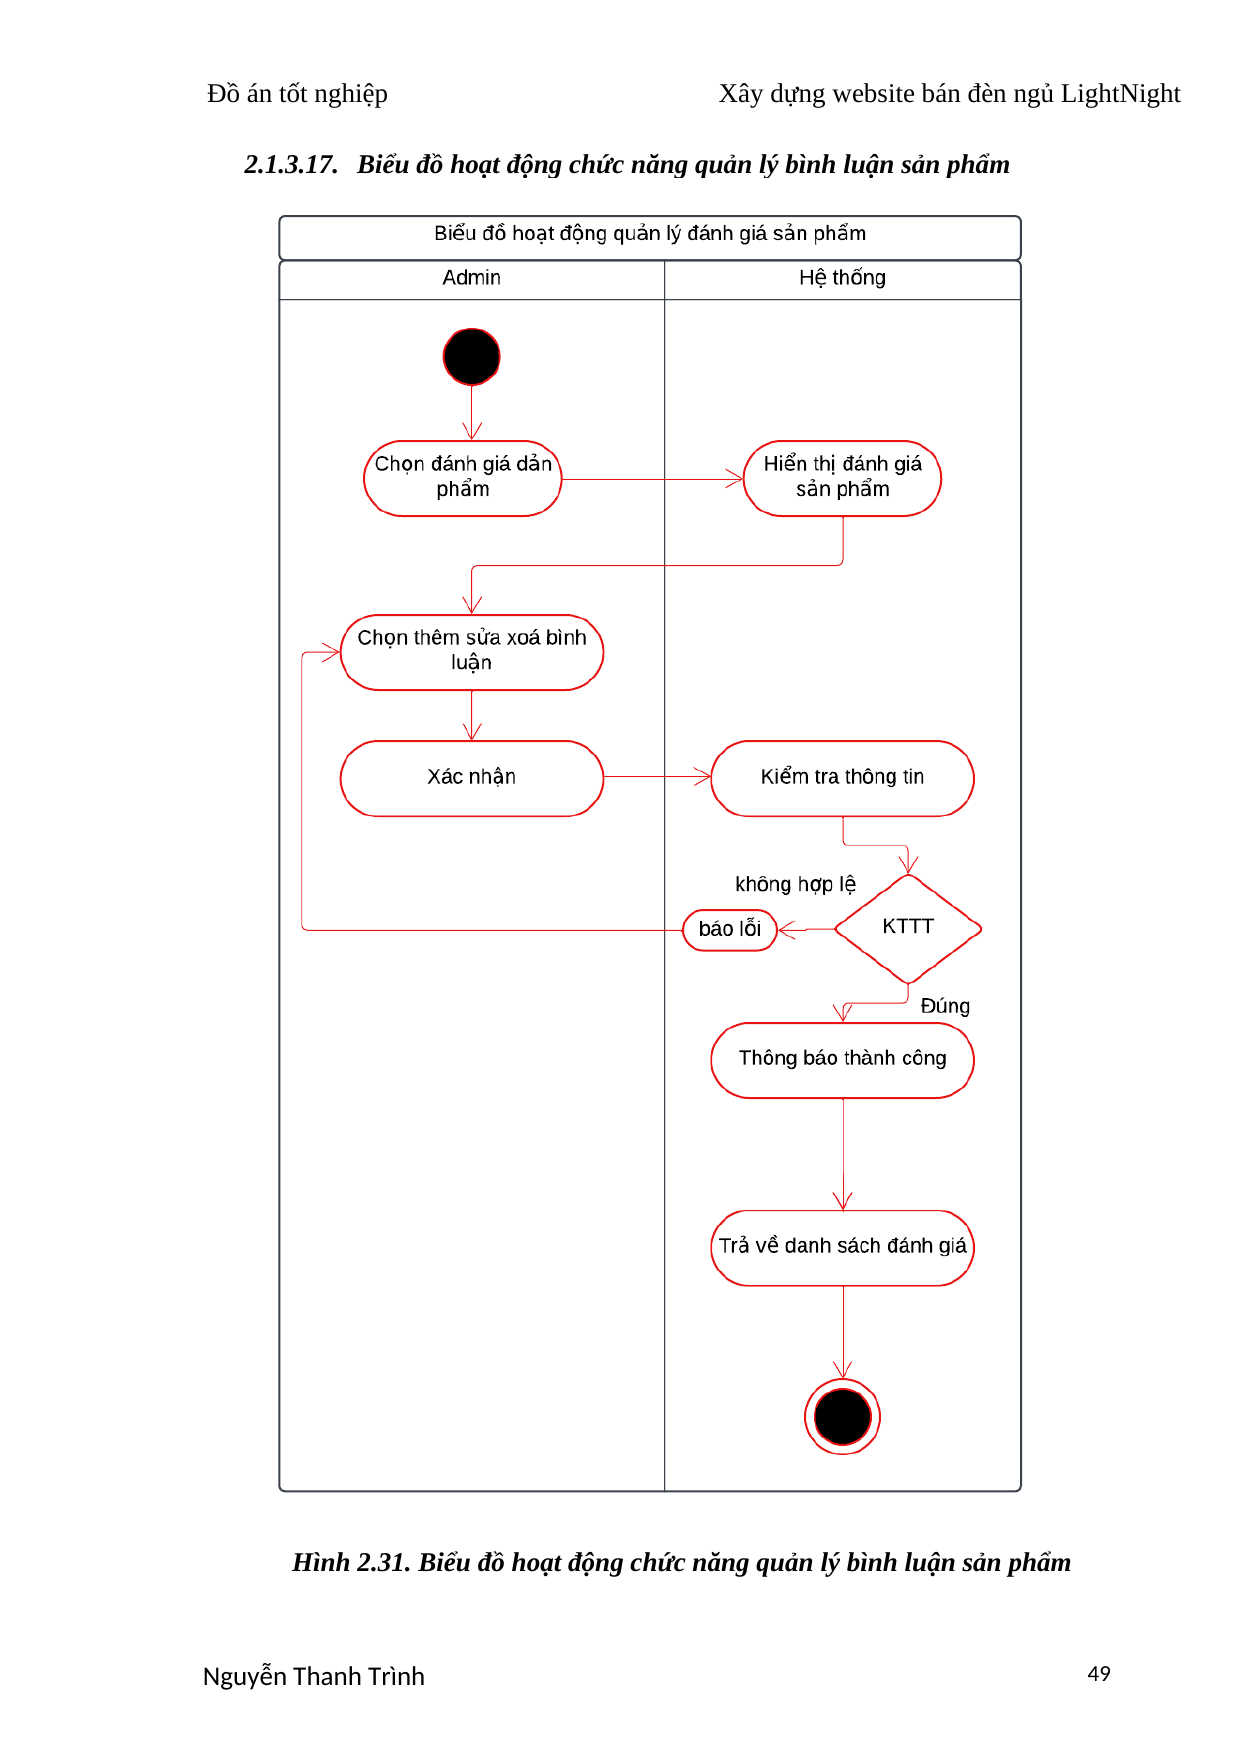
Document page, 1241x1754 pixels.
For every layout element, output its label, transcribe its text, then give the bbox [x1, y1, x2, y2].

subtitle Biểu đồ hoạt động chức năng quản lý bình luận sản phẩm [244, 148, 1122, 179]
text Hình 2.31. Biểu đồ hoạt động chức năng quản lý bình luận sản phẩm [244, 1546, 1122, 1577]
picture [241, 178, 1058, 1529]
